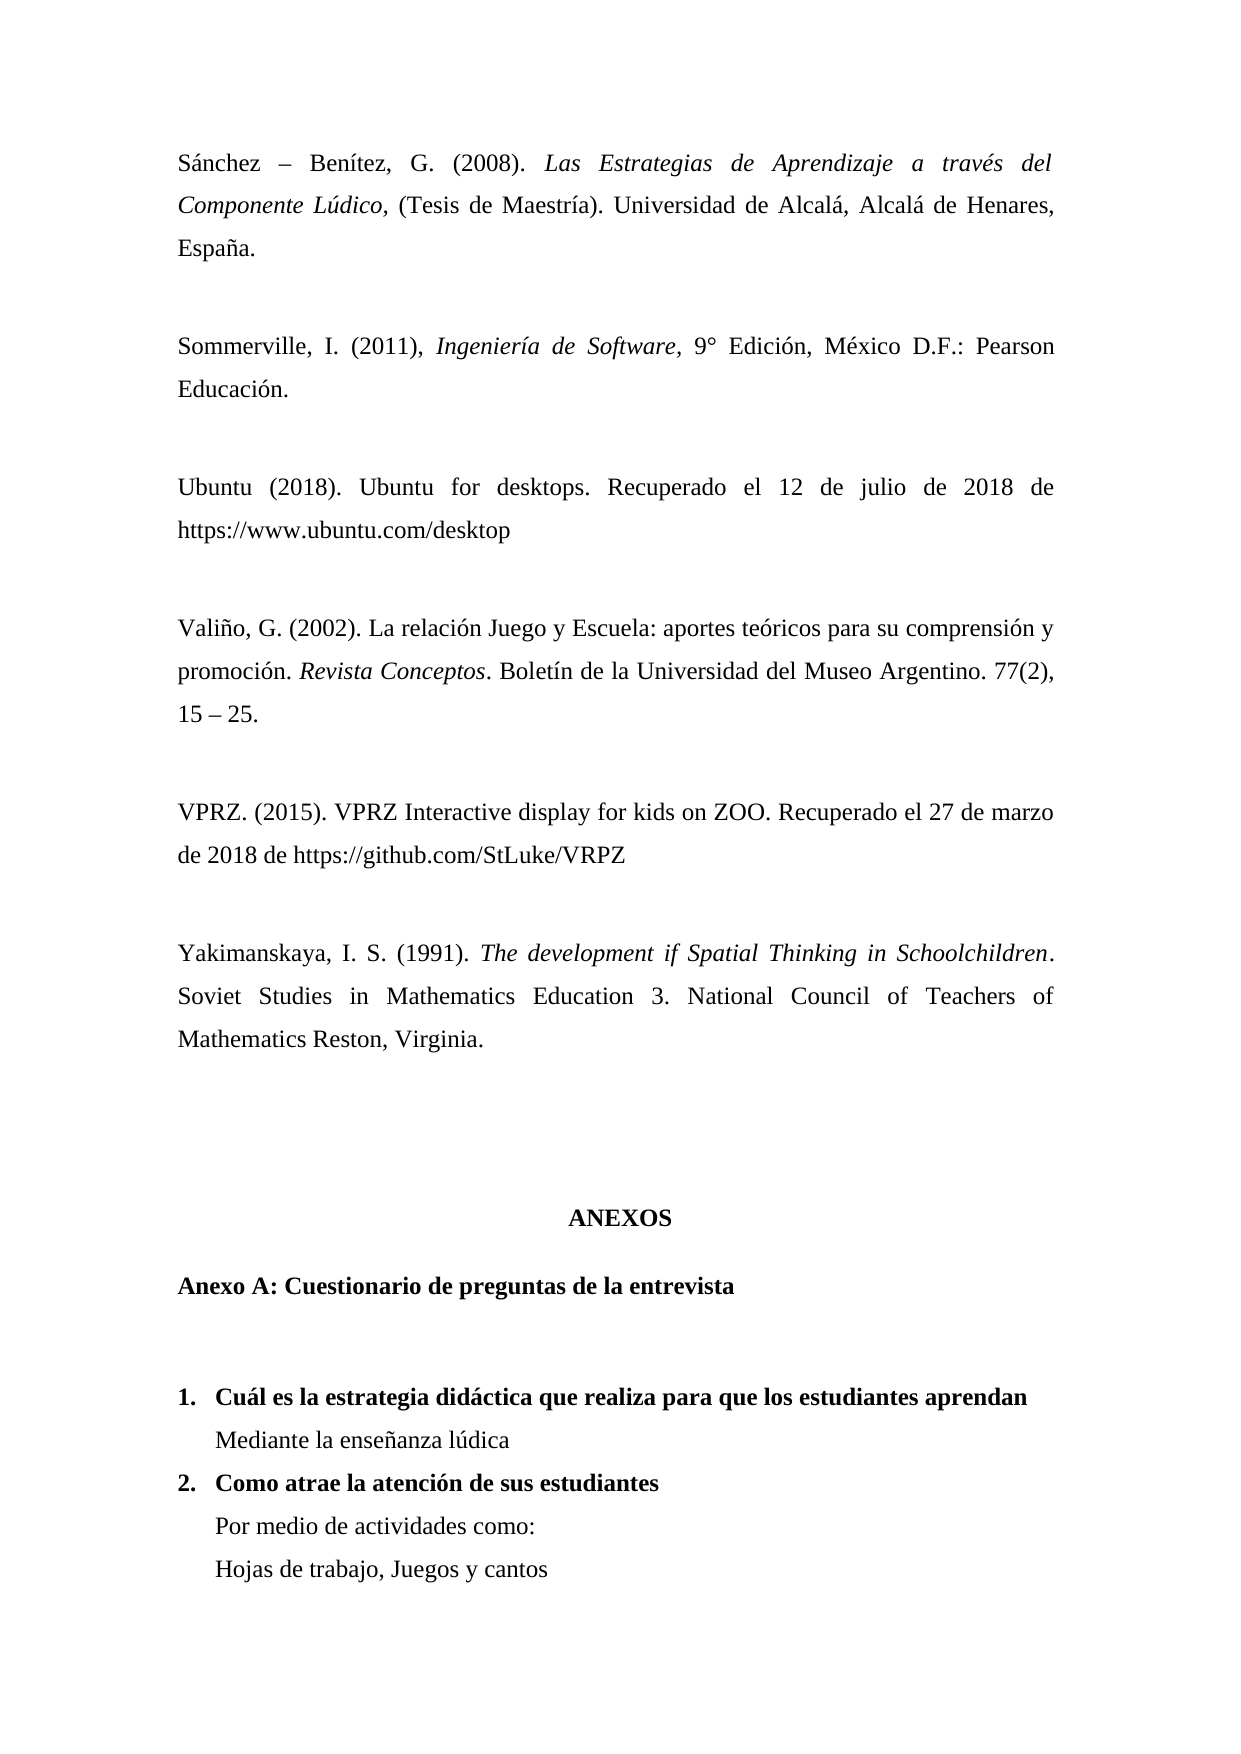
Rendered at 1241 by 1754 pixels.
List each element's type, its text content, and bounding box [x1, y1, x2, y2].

text Yakimanskaya, I. S. (1991). The development if Spatial Thinking in Schoolchildren. Soviet Studies in Mathematics Education 3. National Council of Teachers of Mathematics Reston, Virginia. [177, 938, 1055, 1052]
text Sánchez – Benítez, G. (2008). Las Estrategias de Aprendizaje a través del Componente Lúdico, (Tesis de Maestría). Universidad de Alcalá, Alcalá de Henares, España. [177, 148, 1055, 262]
text VPRZ. (2015). VPRZ Interactive display for kids on ZOO. Recuperado el 27 de marzo de 2018 de https://github.com/StLuke/VRPZ [177, 797, 1055, 869]
subtitle Anexo A: Cuestionario de preguntas de la entrevista [177, 1271, 1063, 1299]
subtitle ANEXOS [177, 1203, 1063, 1231]
list Como atrae la atención de sus estudiantes [177, 1468, 1063, 1497]
text Valiño, G. (2002). La relación Juego y Escuela: aportes teóricos para su comprensión y promoción. Revista Conceptos. Boletín de la Universidad del Museo Argentino. 77(2), 15 – 25. [177, 613, 1055, 728]
text Hojas de trabajo, Juegos y cantos [215, 1554, 1063, 1583]
list Cuál es la estrategia didáctica que realiza para que los estudiantes aprendan [177, 1382, 1063, 1411]
text Por medio de actividades como: [215, 1511, 1063, 1540]
text Ubuntu (2018). Ubuntu for desktops. Recuperado el 12 de julio de 2018 de https://www.ubuntu.com/desktop [177, 472, 1055, 544]
text Sommerville, I. (2011), Ingeniería de Software, 9° Edición, México D.F.: Pearson Educación. [177, 331, 1055, 403]
text Mediante la enseñanza lúdica [215, 1425, 1063, 1454]
